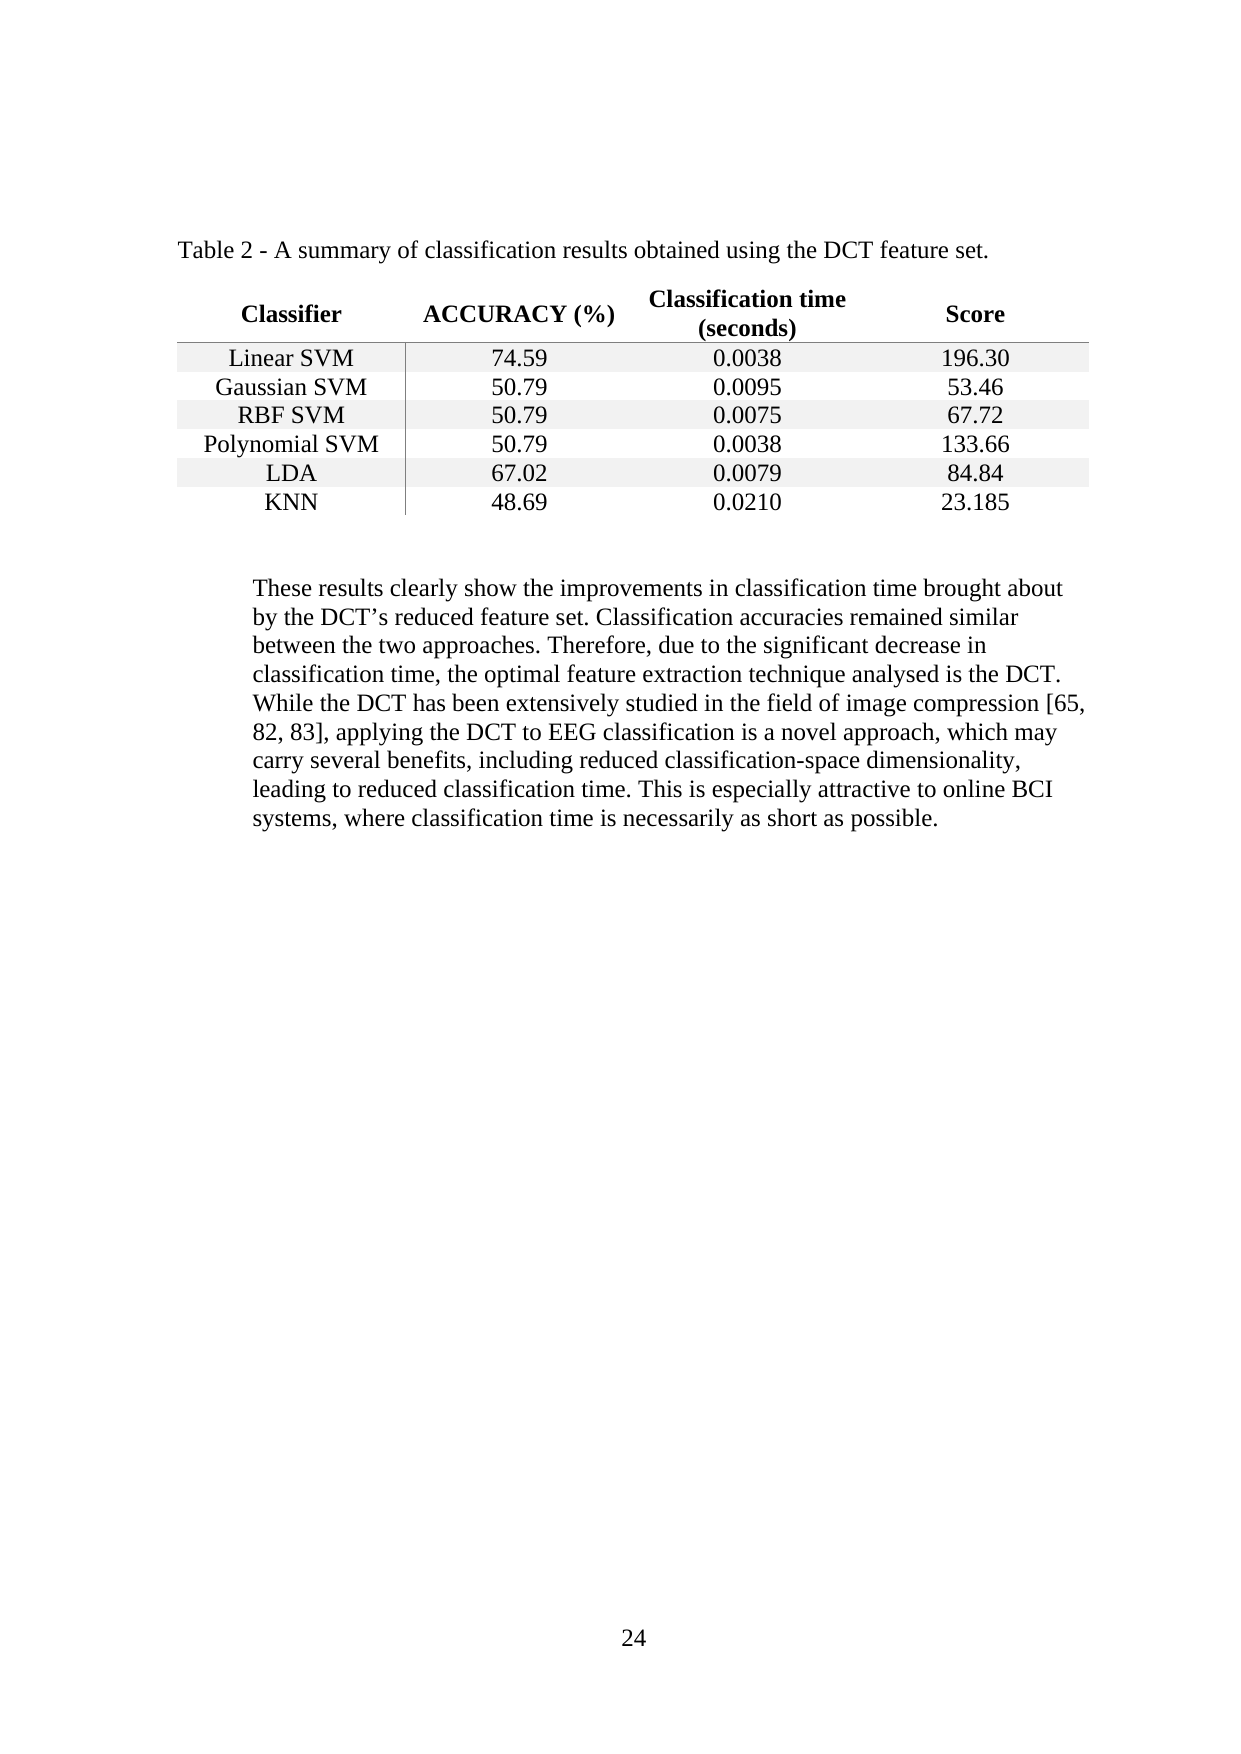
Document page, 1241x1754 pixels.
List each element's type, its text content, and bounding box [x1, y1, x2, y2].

text Table 2 - A summary of classification results obtained using the DCT feature set. [177, 235, 1090, 263]
table_cell Gaussian SVM [177, 372, 405, 400]
table_cell 84.84 [861, 458, 1089, 487]
table_cell 50.79 [406, 372, 633, 400]
table_cell 67.72 [861, 400, 1089, 429]
table_cell 53.46 [861, 372, 1089, 400]
table_cell LDA [177, 458, 405, 487]
table_header Classifier [177, 284, 405, 342]
table_cell 50.79 [406, 400, 633, 429]
table_cell 0.0038 [633, 429, 861, 458]
table_cell 50.79 [406, 429, 633, 458]
table_header Classification time (seconds) [633, 284, 861, 342]
table_cell 133.66 [861, 429, 1089, 458]
table_cell Polynomial SVM [177, 429, 405, 458]
table_cell 0.0095 [633, 372, 861, 400]
table_cell 23.185 [861, 487, 1089, 515]
table_cell 67.02 [406, 458, 633, 487]
table_cell 74.59 [406, 343, 633, 372]
text These results clearly show the improvements in classification time brought about by the DCT’s reduced feature set. Classification accuracies remained similar between the two approaches. Therefore, due to the significant decrease in classification time, the optimal feature extraction technique analysed is the DCT. While the DCT has been extensively studied in the field of image compression [65, 82, 83], applying the DCT to EEG classification is a novel approach, which may carry several benefits, including reduced classification-space dimensionality, leading to reduced classification time. This is especially attractive to online BCI systems, where classification time is necessarily as short as possible. [252, 573, 1090, 832]
table_header Accuracy (%) [405, 284, 633, 342]
table_cell 48.69 [406, 487, 633, 515]
table_cell RBF SVM [177, 400, 405, 429]
table_cell 0.0075 [633, 400, 861, 429]
table_cell Linear SVM [177, 343, 405, 372]
table_cell 0.0038 [633, 343, 861, 372]
table_cell kNN [177, 487, 405, 515]
table_cell 0.0210 [633, 487, 861, 515]
table_cell 196.30 [861, 343, 1089, 372]
table_cell 0.0079 [633, 458, 861, 487]
table_header Score [861, 284, 1089, 342]
